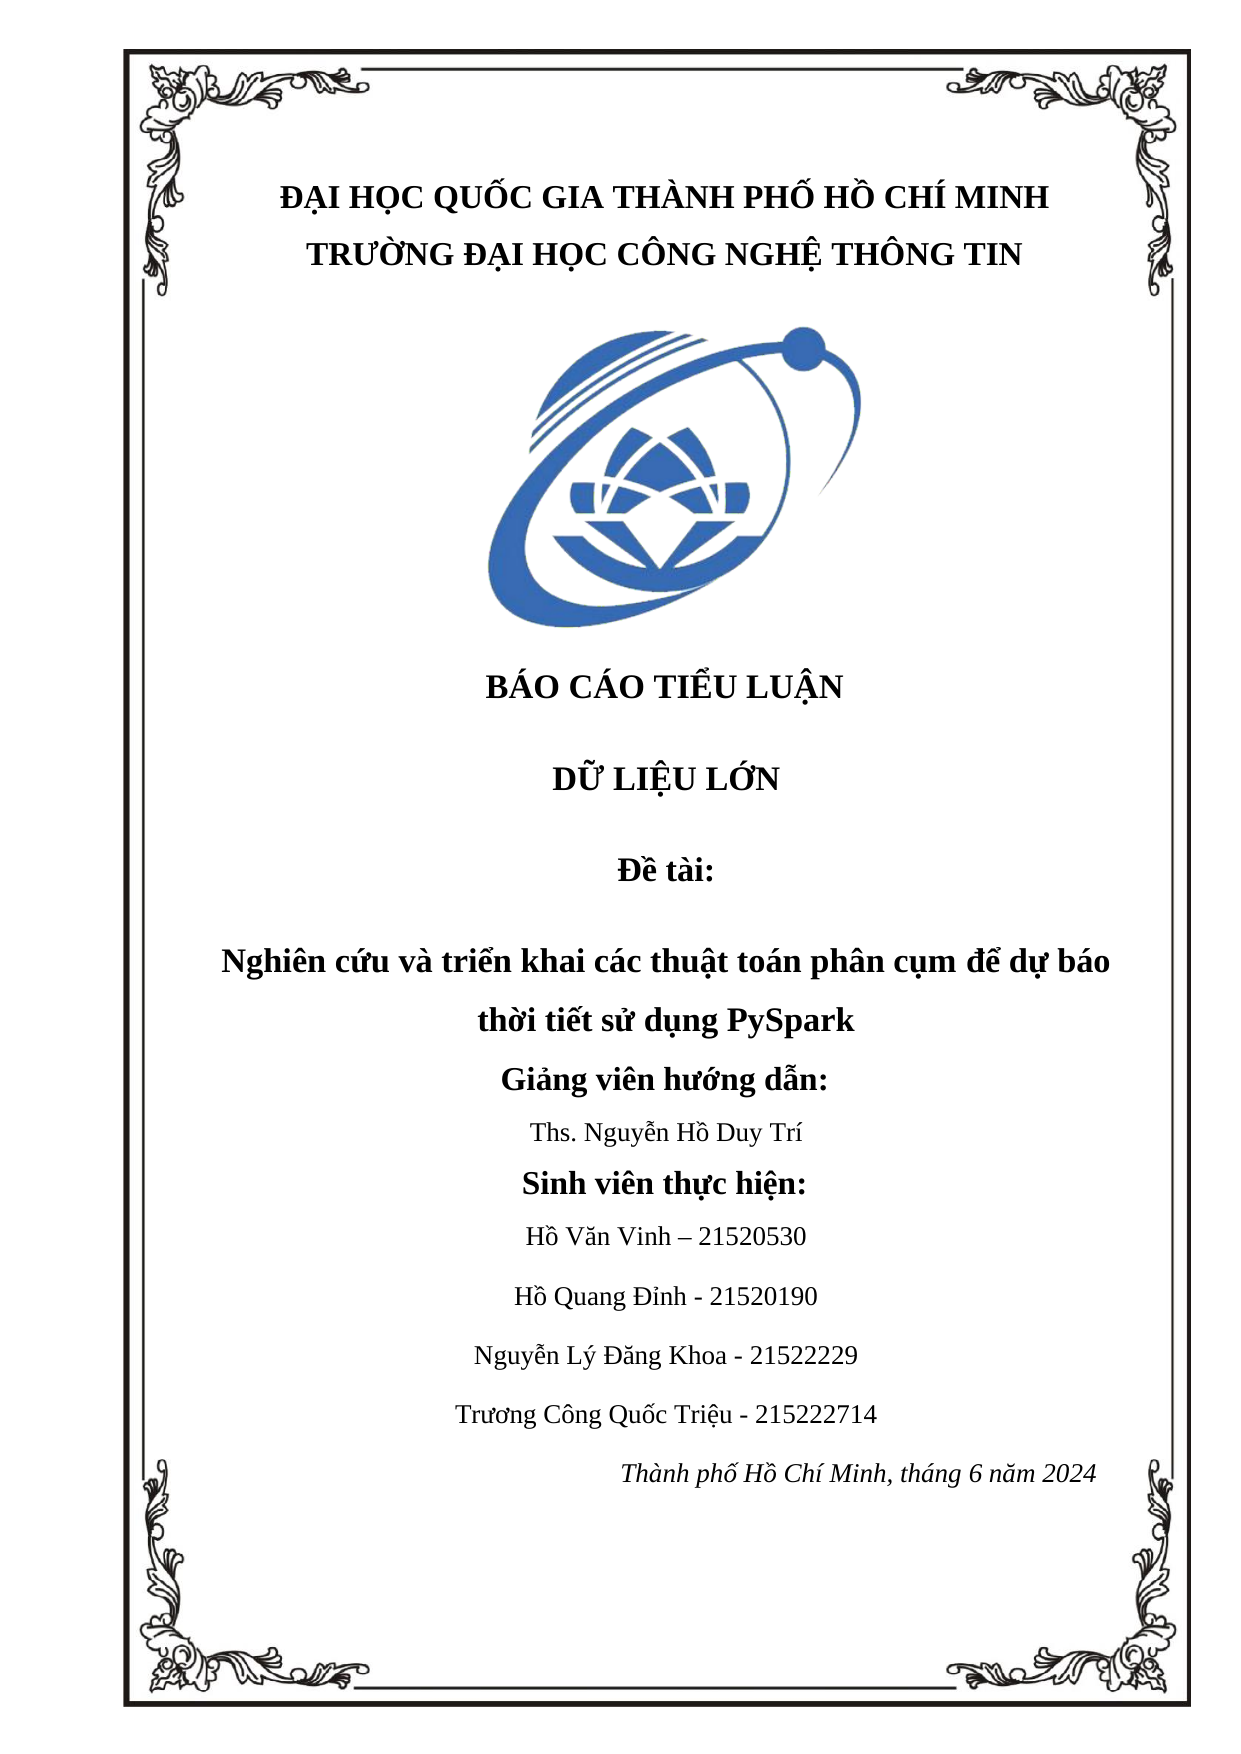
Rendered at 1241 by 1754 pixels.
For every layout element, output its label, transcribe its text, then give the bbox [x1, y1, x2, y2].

picture [123, 49, 1191, 1707]
text Sinh viên thực hiện: [207, 1163, 1122, 1201]
text Nguyễn Lý Đăng Khoa - 21522229 [207, 1339, 1125, 1370]
text Hồ Văn Vinh – 21520530 [207, 1221, 1125, 1252]
text BÁO CÁO TIỂU LUẬN [207, 667, 1122, 706]
text ĐẠI HỌC QUỐC GIA THÀNH PHỐ HỒ CHÍ MINH TRƯỜNG ĐẠI HỌC CÔNG NGHỆ THÔNG TIN [207, 177, 1122, 273]
text Hồ Quang Đỉnh - 21520190 [207, 1280, 1125, 1311]
title DỮ LIỆU LỚN [207, 758, 1125, 797]
text Thành phố Hồ Chí Minh, tháng 6 năm 2024 [620, 1457, 1122, 1488]
text Ths. Nguyễn Hồ Duy Trí [207, 1116, 1125, 1147]
text Giảng viên hướng dẫn: [207, 1059, 1122, 1097]
text Trương Công Quốc Triệu - 215222714 [207, 1398, 1125, 1429]
title Nghiên cứu và triển khai các thuật toán phân cụm để dự báo thời tiết sử dụng PySpark [207, 941, 1125, 1039]
title Đề tài: [207, 849, 1125, 889]
